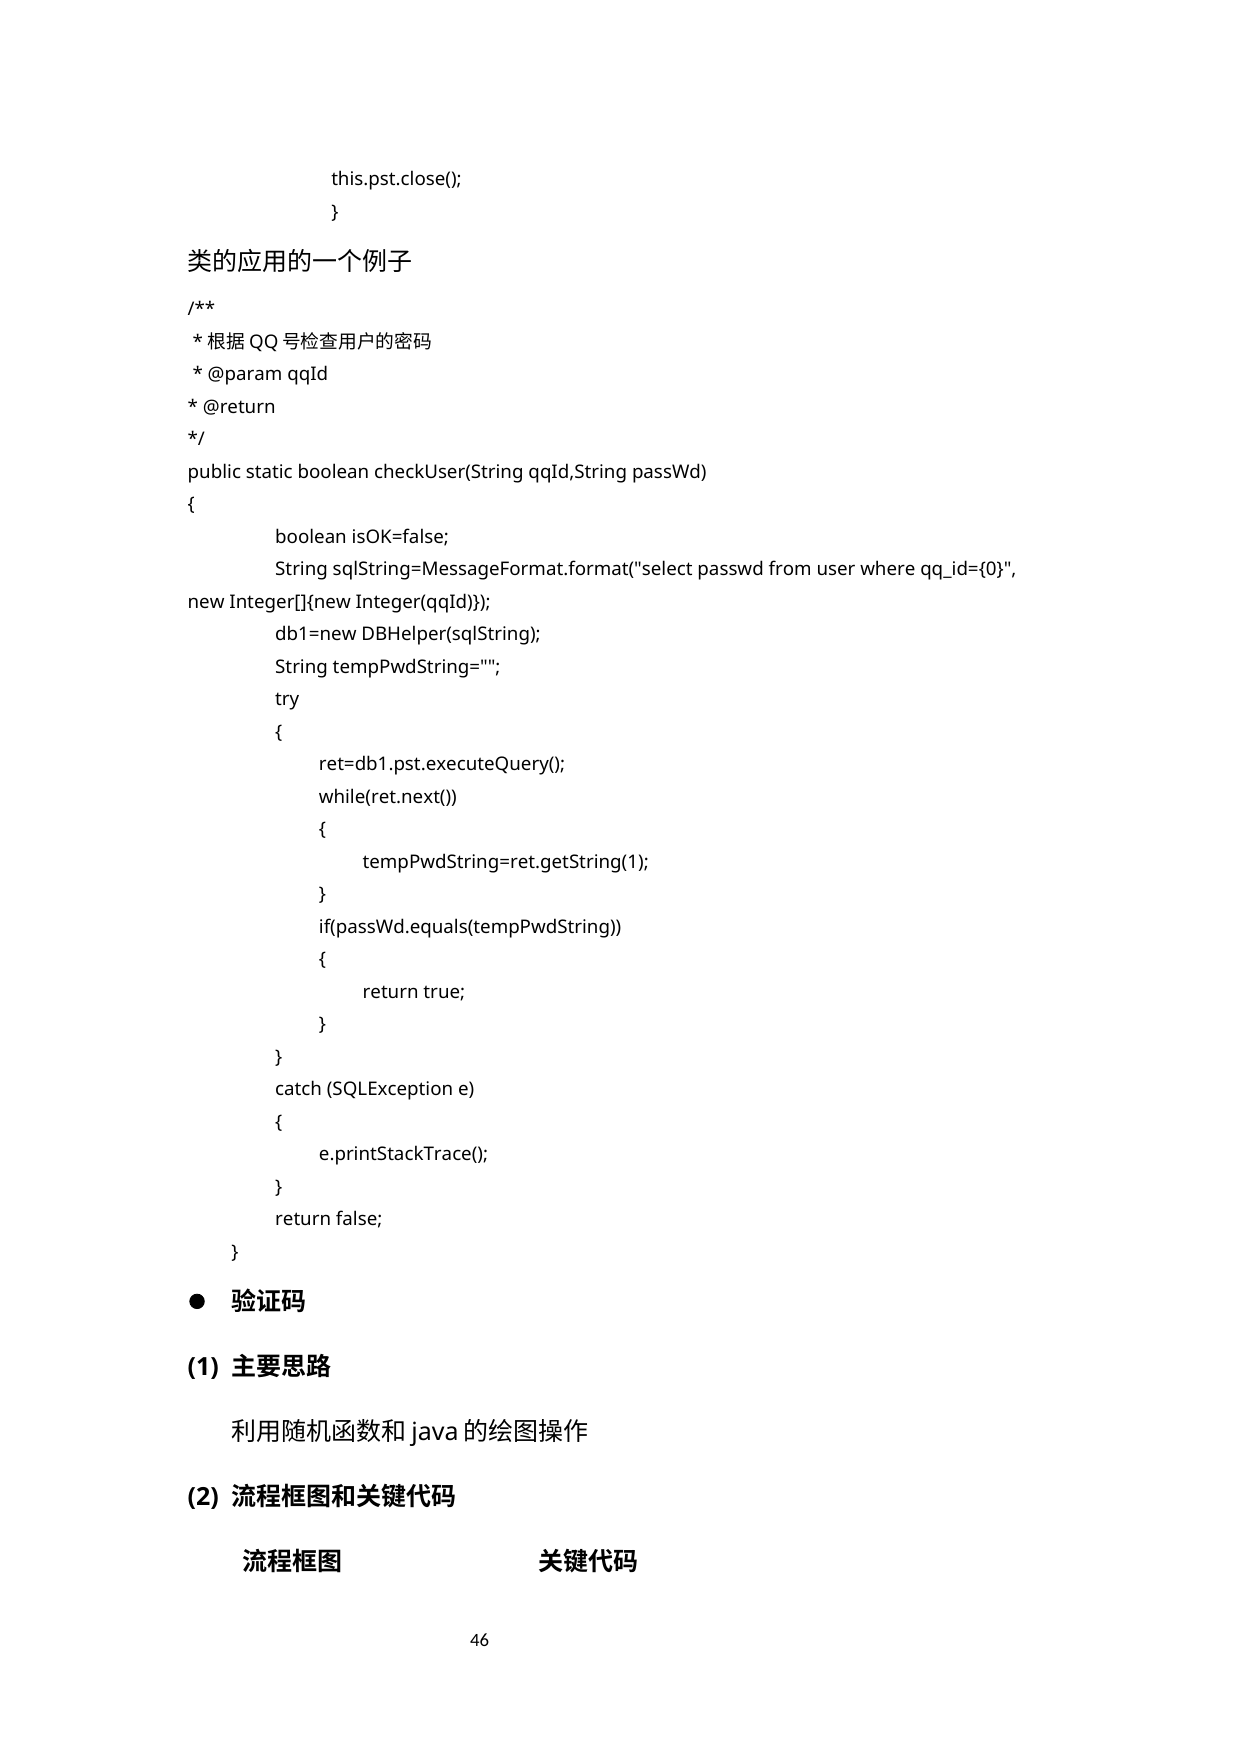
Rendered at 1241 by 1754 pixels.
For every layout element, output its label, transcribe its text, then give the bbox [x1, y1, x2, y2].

text { [187, 1104, 1053, 1137]
text e.printStackTrace(); [187, 1137, 1053, 1169]
text { [187, 714, 1053, 747]
text 类的应用的一个例子 [187, 227, 1053, 292]
text String tempPwdString=""; [187, 649, 1053, 682]
text { [187, 942, 1053, 974]
text * @param qqId [187, 357, 1053, 389]
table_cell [320, 162, 1132, 227]
text * 根据QQ号检查用户的密码 [187, 324, 1053, 357]
text /** [187, 292, 1053, 324]
text catch (SQLException e) [187, 1072, 1053, 1104]
text if(passWd.equals(tempPwdString)) [187, 909, 1053, 942]
text ret=db1.pst.executeQuery(); [187, 747, 1053, 779]
text { [187, 487, 1053, 519]
text String sqlString=MessageFormat.format("select passwd from user where qq_id={0}", new Integer[]{new Integer(qqId)}); [187, 552, 1053, 617]
table_header 流程框图 [231, 1527, 527, 1592]
text db1=new DBHelper(sqlString); [187, 617, 1053, 649]
text return false; [187, 1202, 1053, 1234]
text } [187, 1169, 1053, 1202]
text while(ret.next()) [187, 779, 1053, 812]
text tempPwdString=ret.getString(1); [187, 844, 1053, 877]
text */ [187, 422, 1053, 454]
list 主要思路 [187, 1332, 1053, 1397]
text } [187, 877, 1053, 909]
list 验证码 [187, 1267, 1053, 1332]
table_header 关键代码 [527, 1527, 1191, 1592]
list 流程框图和关键代码 [187, 1462, 1053, 1527]
text } [187, 1039, 1053, 1072]
text } [187, 1007, 1053, 1039]
text public static boolean checkUser(String qqId,String passWd) [187, 454, 1053, 487]
text 利用随机函数和java的绘图操作 [231, 1397, 1053, 1462]
text } [187, 1234, 1053, 1267]
text try [187, 682, 1053, 714]
text { [187, 812, 1053, 844]
text boolean isOK=false; [187, 519, 1053, 552]
text return true; [187, 974, 1053, 1007]
text * @return [187, 389, 1053, 422]
